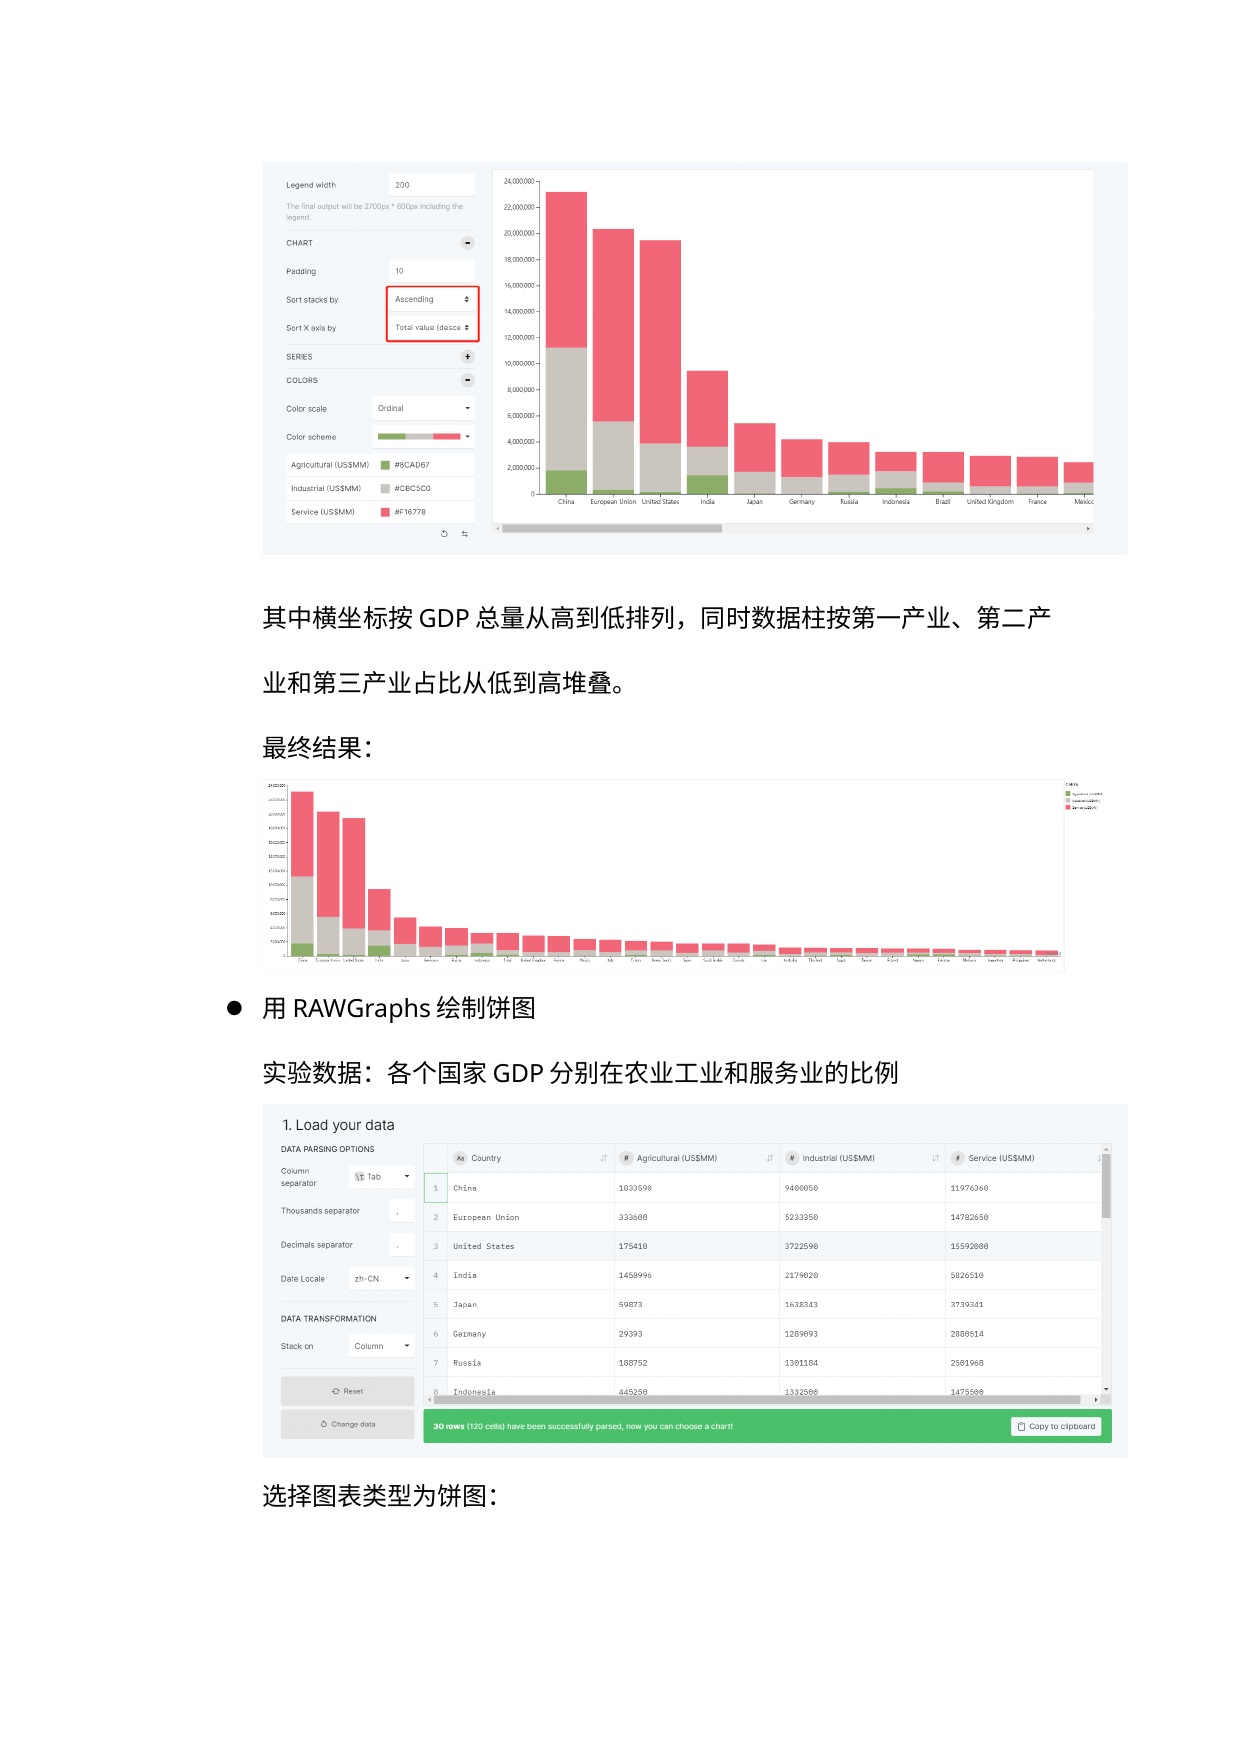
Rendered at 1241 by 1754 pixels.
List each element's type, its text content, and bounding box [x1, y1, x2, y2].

list 最终结果： [262, 714, 1053, 779]
list 选择图表类型为饼图： [262, 1462, 1053, 1527]
list 用RAWGraphs绘制饼图 [225, 974, 1053, 1039]
list 其中横坐标按GDP总量从高到低排列，同时数据柱按第一产业、第二产业和第三产业占比从低到高堆叠。 [262, 584, 1053, 714]
picture [262, 1104, 1128, 1458]
picture [262, 162, 1128, 555]
list 实验数据：各个国家GDP分别在农业工业和服务业的比例 [262, 1039, 1053, 1104]
picture [262, 779, 1128, 972]
